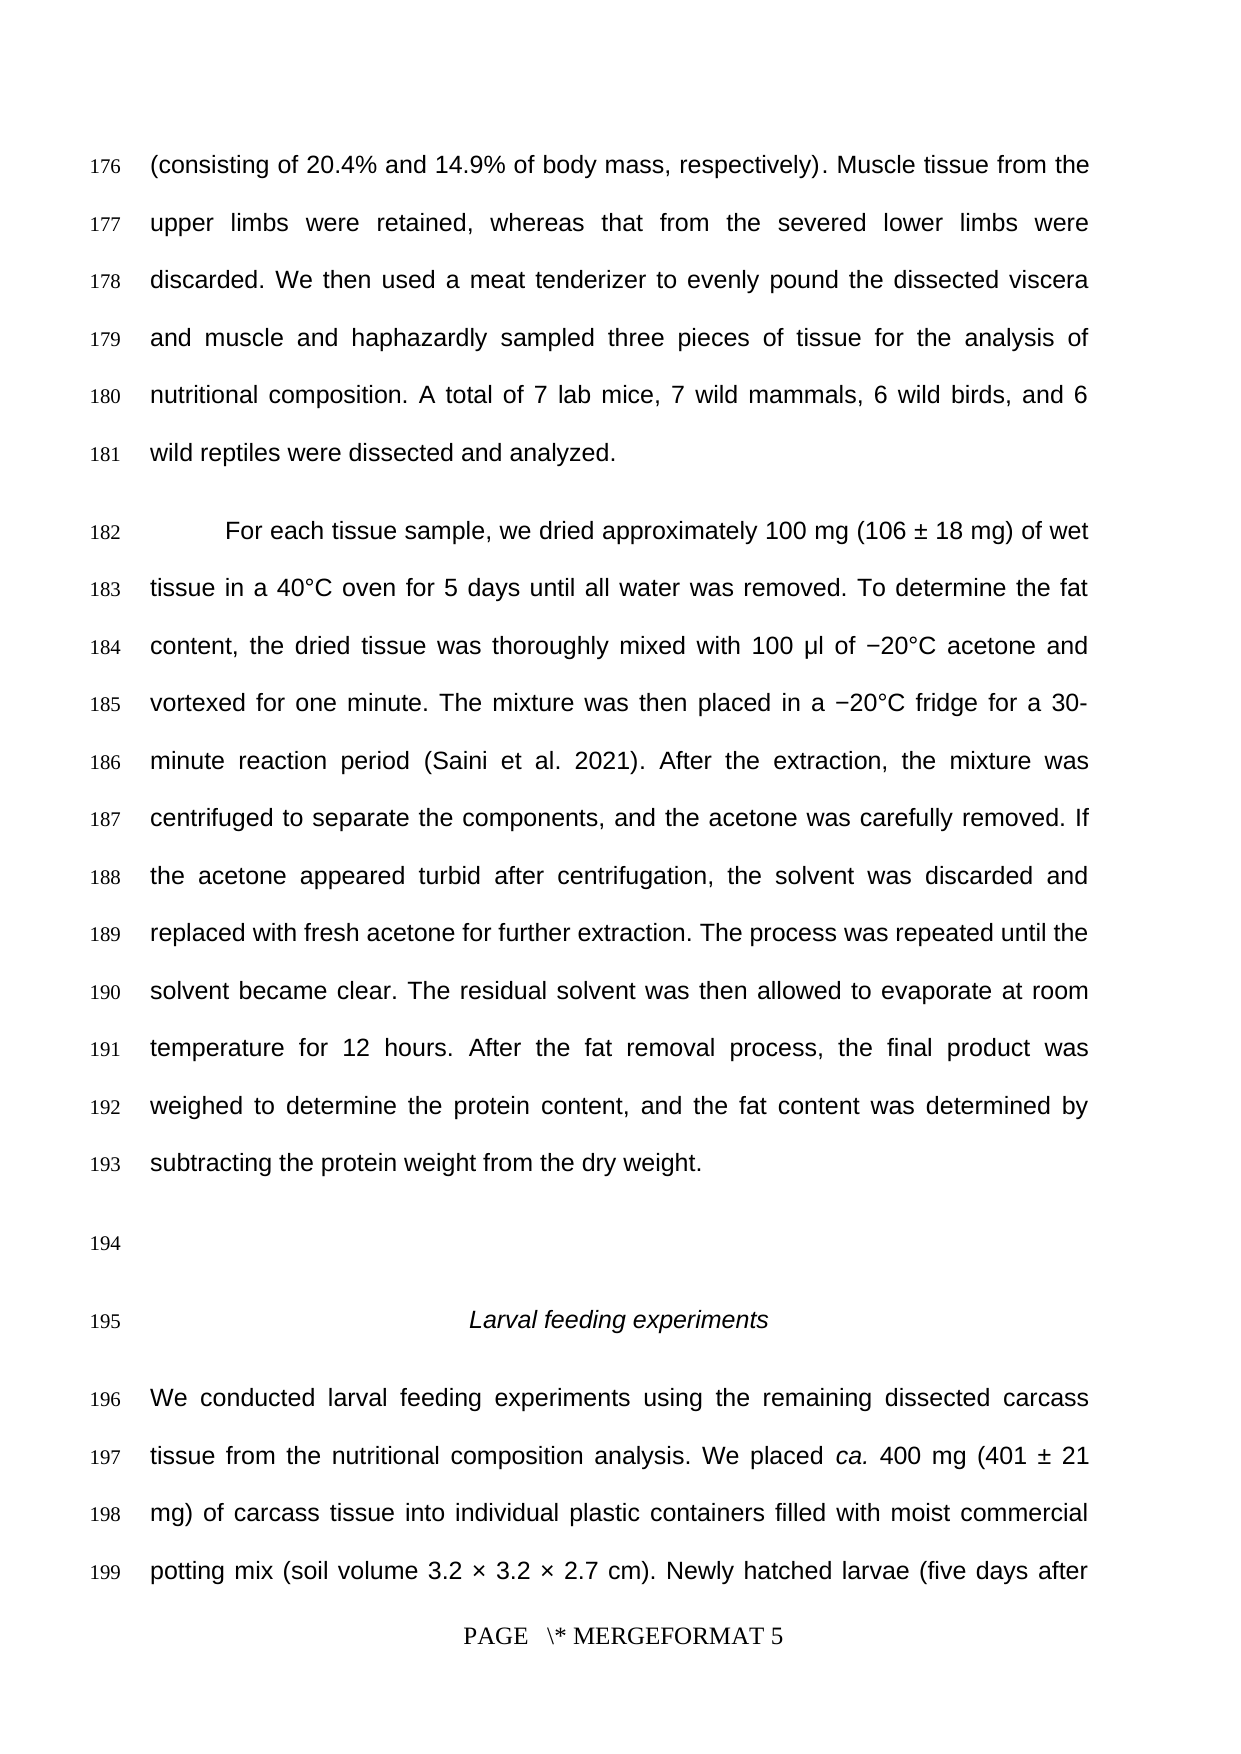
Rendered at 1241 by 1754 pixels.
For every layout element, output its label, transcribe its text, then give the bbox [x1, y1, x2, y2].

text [150, 150, 1090, 466]
text Larval feeding experiments [150, 1305, 1090, 1334]
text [150, 1383, 1090, 1584]
text For each tissue sample, we dried approximately 100 mg (106 ± 18 mg) of wet tissue in a 40°C oven for 5 days until all water was removed. To determine the fat content, the dried tissue was thoroughly mixed with 100 μl of −20°C acetone and vortexed for one minute. The mixture was then placed in a −20°C fridge for a 30-minute reaction period (Saini et al. 2021). After the extraction, the mixture was centrifuged to separate the components, and the acetone was carefully removed. If the acetone appeared turbid after centrifugation, the solvent was discarded and replaced with fresh acetone for further extraction. The process was repeated until the solvent became clear. The residual solvent was then allowed to evaporate at room temperature for 12 hours. After the fat removal process, the final product was weighed to determine the protein content, and the fat content was determined by subtracting the protein weight from the dry weight. [150, 516, 1090, 1177]
